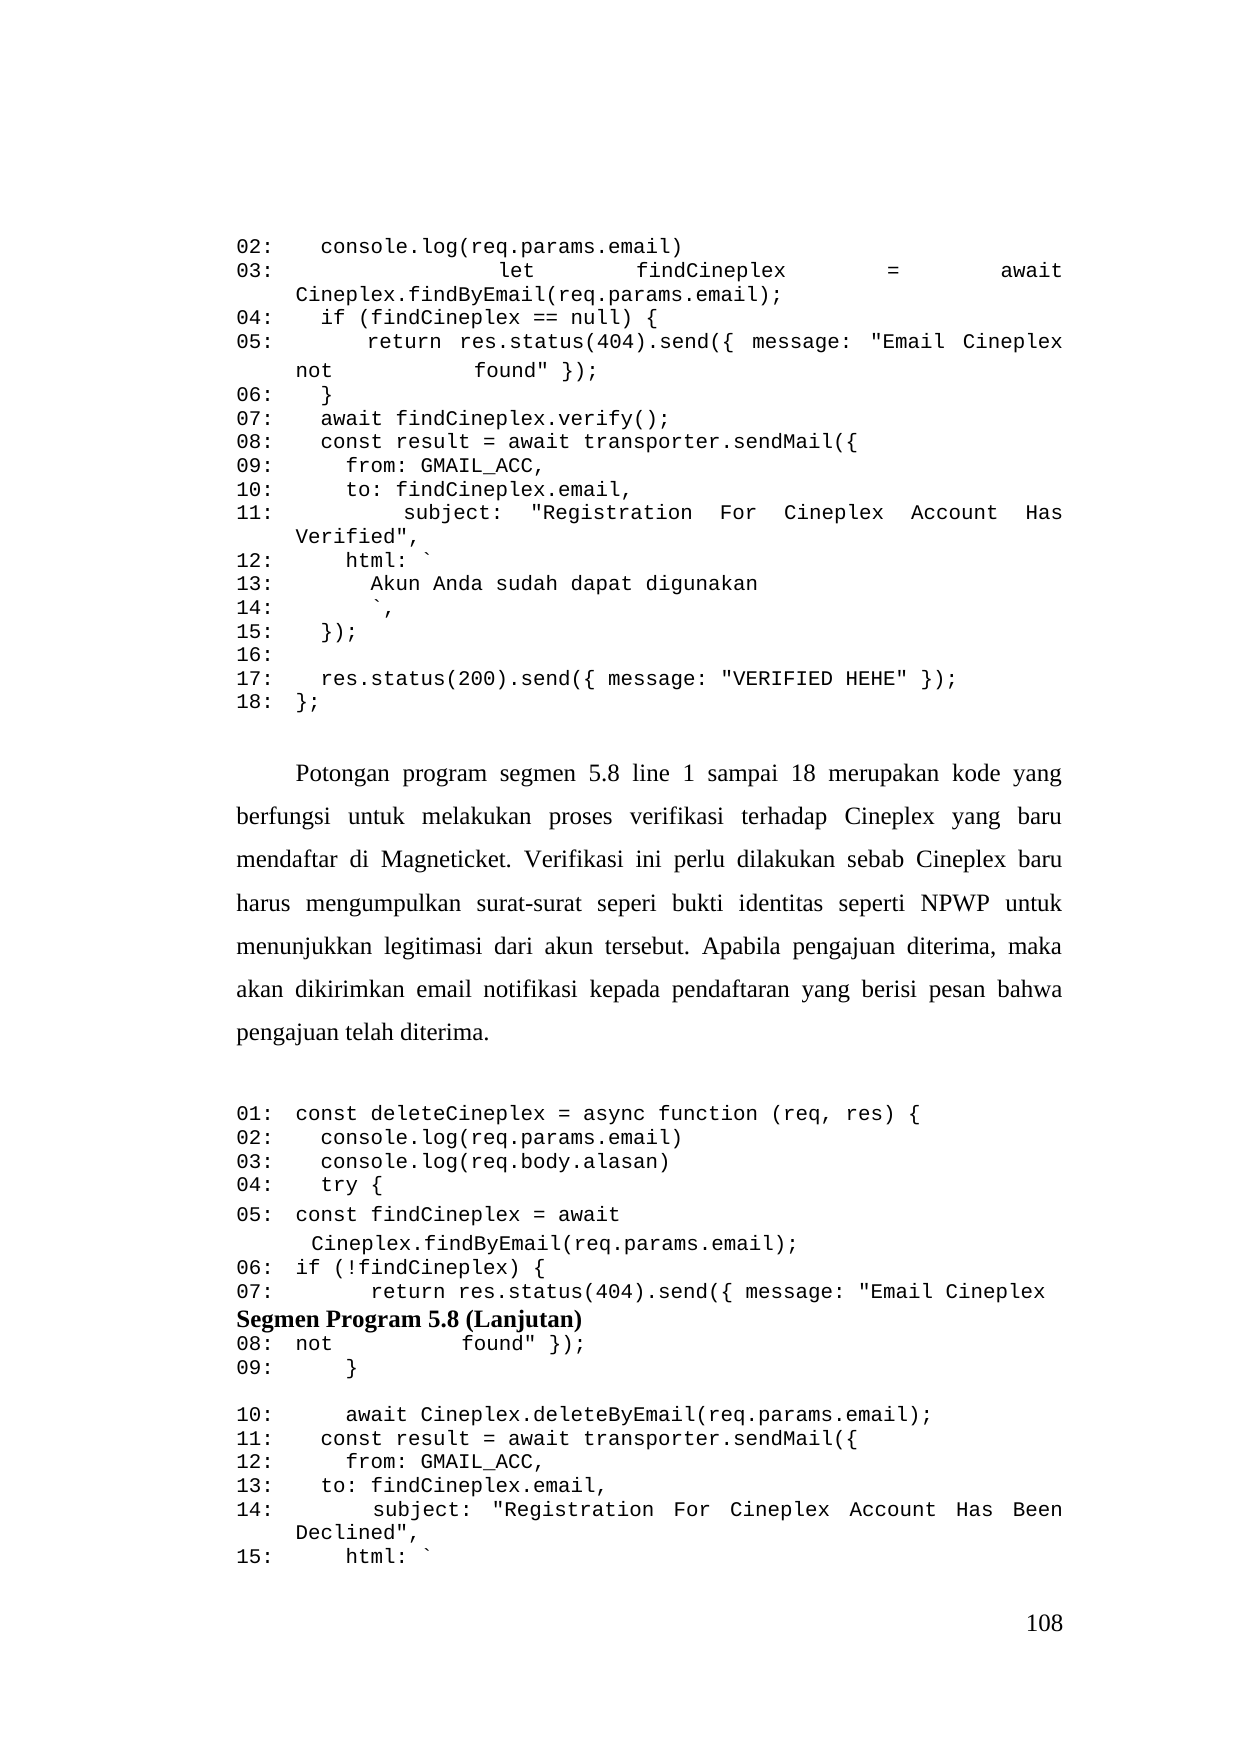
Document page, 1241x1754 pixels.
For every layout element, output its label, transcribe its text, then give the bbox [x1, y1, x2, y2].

list const findCineplex = await Cineplex.findByEmail(req.params.email); [236, 1198, 1063, 1257]
list } [236, 1357, 1063, 1380]
list `, [236, 597, 1063, 621]
list }; [236, 692, 1063, 715]
list subject: "Registration For Cineplex Account Has Been Declined", [236, 1499, 1063, 1546]
list Akun Anda sudah dapat digunakan [236, 573, 1063, 597]
list const deleteCineplex = async function (req, res) { [236, 1103, 1063, 1127]
list await findCineplex.verify(); [236, 408, 1063, 431]
text Potongan program segmen 5.8 line 1 sampai 18 merupakan kode yang berfungsi untuk melakukan proses verifikasi terhadap Cineplex yang baru mendaftar di Magneticket. Verifikasi ini perlu dilakukan sebab Cineplex baru harus mengumpulkan surat-surat seperi bukti identitas seperti NPWP untuk menunjukkan legitimasi dari akun tersebut. Apabila pengajuan diterima, maka akan dikirimkan email notifikasi kepada pendaftaran yang berisi pesan bahwa pengajuan telah diterima. [236, 758, 1063, 1046]
list return res.status(404).send({ message: "Email Cineplex not found" }); [236, 331, 1063, 384]
list console.log(req.body.alasan) [236, 1151, 1063, 1174]
list return res.status(404).send({ message: "Email Cineplex [236, 1281, 1063, 1304]
list from: GMAIL_ACC, [236, 455, 1063, 479]
list from: GMAIL_ACC, [236, 1451, 1063, 1475]
list to: findCineplex.email, [236, 479, 1063, 502]
list not found" }); [236, 1333, 1063, 1357]
list subject: "Registration For Cineplex Account Has Verified", [236, 502, 1063, 550]
list await Cineplex.deleteByEmail(req.params.email); [236, 1404, 1063, 1428]
list html: ` [236, 1546, 1063, 1569]
list const result = await transporter.sendMail({ [236, 1428, 1063, 1451]
list if (!findCineplex) { [236, 1257, 1063, 1281]
list console.log(req.params.email) [236, 236, 1063, 260]
list if (findCineplex == null) { [236, 307, 1063, 331]
list } [236, 384, 1063, 408]
list to: findCineplex.email, [236, 1475, 1063, 1499]
text Segmen Program 5.8 (Lanjutan) [236, 1304, 1063, 1333]
list }); [236, 621, 1063, 644]
list res.status(200).send({ message: "VERIFIED HEHE" }); [236, 668, 1063, 692]
list console.log(req.params.email) [236, 1127, 1063, 1151]
list try { [236, 1174, 1063, 1198]
list const result = await transporter.sendMail({ [236, 431, 1063, 455]
list html: ` [236, 550, 1063, 573]
list let findCineplex = await Cineplex.findByEmail(req.params.email); [236, 260, 1063, 307]
